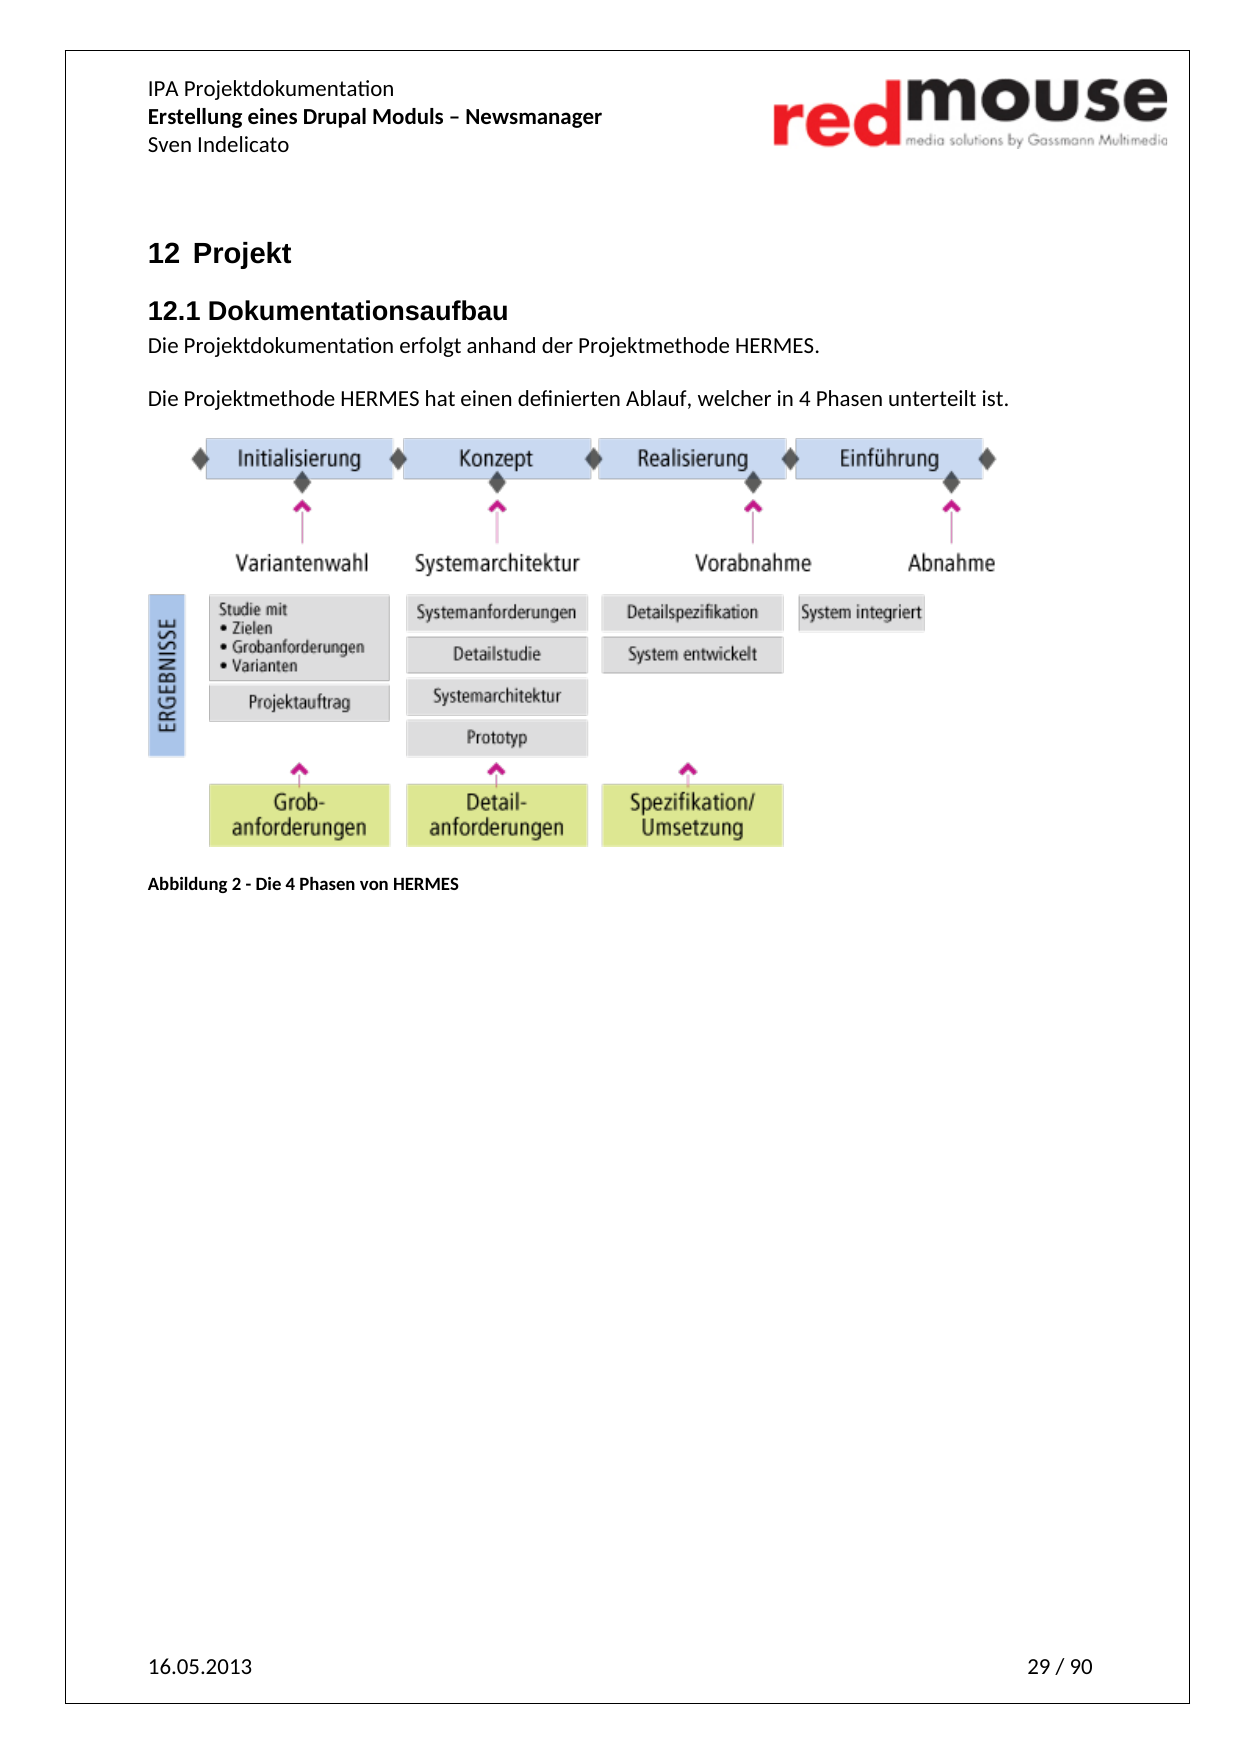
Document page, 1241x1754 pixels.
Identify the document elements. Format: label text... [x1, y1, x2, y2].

subtitle Dokumentationsaufbau [148, 295, 1093, 327]
text Die Projektmethode HERMES hat einen definierten Ablauf, welcher in 4 Phasen unterteilt ist. [148, 384, 1093, 412]
text Die Projektdokumentation erfolgt anhand der Projektmethode HERMES. [148, 331, 1093, 359]
picture [147, 437, 998, 847]
picture [773, 78, 1168, 149]
text Abbildung 2 - Die 4 Phasen von HERMES [148, 872, 1093, 894]
subtitle Projekt [148, 236, 1093, 269]
